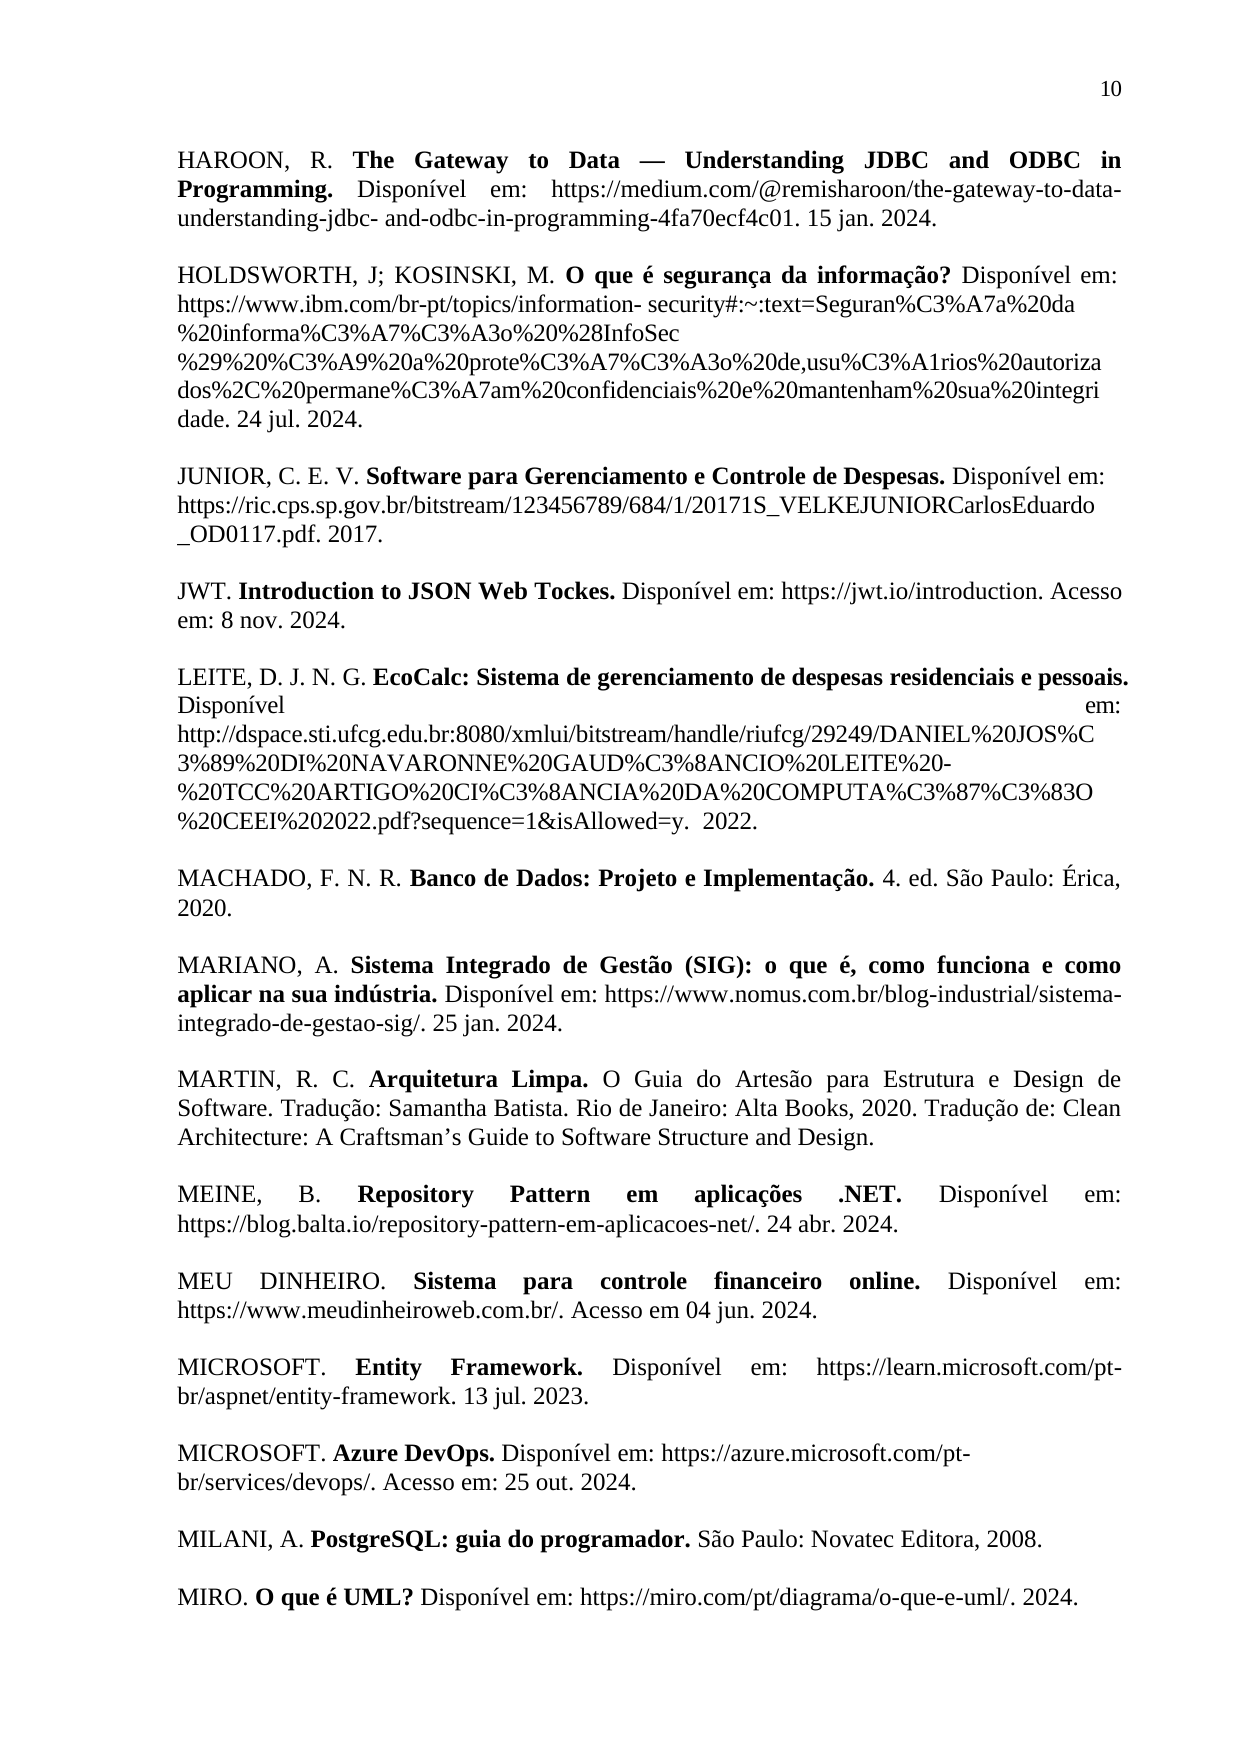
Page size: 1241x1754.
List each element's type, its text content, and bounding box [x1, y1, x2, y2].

text MICROSOFT. Entity Framework. Disponível em: https://learn.microsoft.com/pt- br/aspnet/entity-framework. 13 jul. 2023. [177, 1352, 1122, 1410]
text MARTIN, R. C. Arquitetura Limpa. O Guia do Artesão para Estrutura e Design de Software. Tradução: Samantha Batista. Rio de Janeiro: Alta Books, 2020. Tradução de: Clean Architecture: A Craftsman’s Guide to Software Structure and Design. [177, 1064, 1122, 1151]
text MILANI, A. PostgreSQL: guia do programador. São Paulo: Novatec Editora, 2008. MIRO. O que é UML? Disponível em: https://miro.com/pt/diagrama/o-que-e-uml/. 2024. [177, 1524, 1112, 1610]
text HAROON, R. The Gateway to Data — Understanding JDBC and ODBC in Programming. Disponível em: https://medium.com/@remisharoon/the-gateway-to-data-understanding-jdbc- and-odbc-in-programming-4fa70ecf4c01. 15 jan. 2024. [177, 146, 1122, 232]
text JWT. Introduction to JSON Web Tockes. Disponível em: https://jwt.io/introduction. Acesso em: 8 nov. 2024. [177, 576, 1152, 634]
text %20TCC%20ARTIGO%20CI%C3%8ANCIA%20DA%20COMPUTA%C3%87%C3%83O [177, 777, 1152, 806]
text JUNIOR, C. E. V. Software para Gerenciamento e Controle de Despesas. Disponível em: https://ric.cps.sp.gov.br/bitstream/123456789/684/1/20171S_VELKEJUNIORCarlosEduardo [177, 462, 1152, 518]
text http://dspace.sti.ufcg.edu.br:8080/xmlui/bitstream/handle/riufcg/29249/DANIEL%20JOS%C 3%89%20DI%20NAVARONNE%20GAUD%C3%8ANCIO%20LEITE%20- [177, 720, 1112, 776]
text %20CEEI%202022.pdf?sequence=1&isAllowed=y. 2022. [177, 806, 1152, 834]
text _OD0117.pdf. 2017. [177, 519, 1152, 548]
text MEINE, B. Repository Pattern em aplicações .NET. Disponível em: https://blog.balta.io/repository-pattern-em-aplicacoes-net/. 24 abr. 2024. [177, 1179, 1122, 1238]
text MACHADO, F. N. R. Banco de Dados: Projeto e Implementação. 4. ed. São Paulo: Érica, 2020. [177, 863, 1121, 922]
text %29%20%C3%A9%20a%20prote%C3%A7%C3%A3o%20de,usu%C3%A1rios%20autoriza dos%2C%20permane%C3%A7am%20confidenciais%20e%20mantenham%20sua%20integri dade. 24 jul. 2024. [177, 347, 1115, 433]
text Disponível em: [177, 691, 1152, 720]
text HOLDSWORTH, J; KOSINSKI, M. O que é segurança da informação? Disponível em: https://www.ibm.com/br-pt/topics/information- security#:~:text=Seguran%C3%A7a%20da%20informa%C3%A7%C3%A3o%20%28InfoSec [177, 260, 1122, 347]
text MICROSOFT. Azure DevOps. Disponível em: https://azure.microsoft.com/pt- br/services/devops/. Acesso em: 25 out. 2024. [177, 1438, 1152, 1496]
text MEU DINHEIRO. Sistema para controle financeiro online. Disponível em: https://www.meudinheiroweb.com.br/. Acesso em 04 jun. 2024. [177, 1266, 1122, 1324]
text LEITE, D. J. N. G. EcoCalc: Sistema de gerenciamento de despesas residenciais e pessoais. [177, 662, 1152, 691]
text MARIANO, A. Sistema Integrado de Gestão (SIG): o que é, como funciona e como aplicar na sua indústria. Disponível em: https://www.nomus.com.br/blog-industrial/sistema- integrado-de-gestao-sig/. 25 jan. 2024. [177, 950, 1122, 1037]
